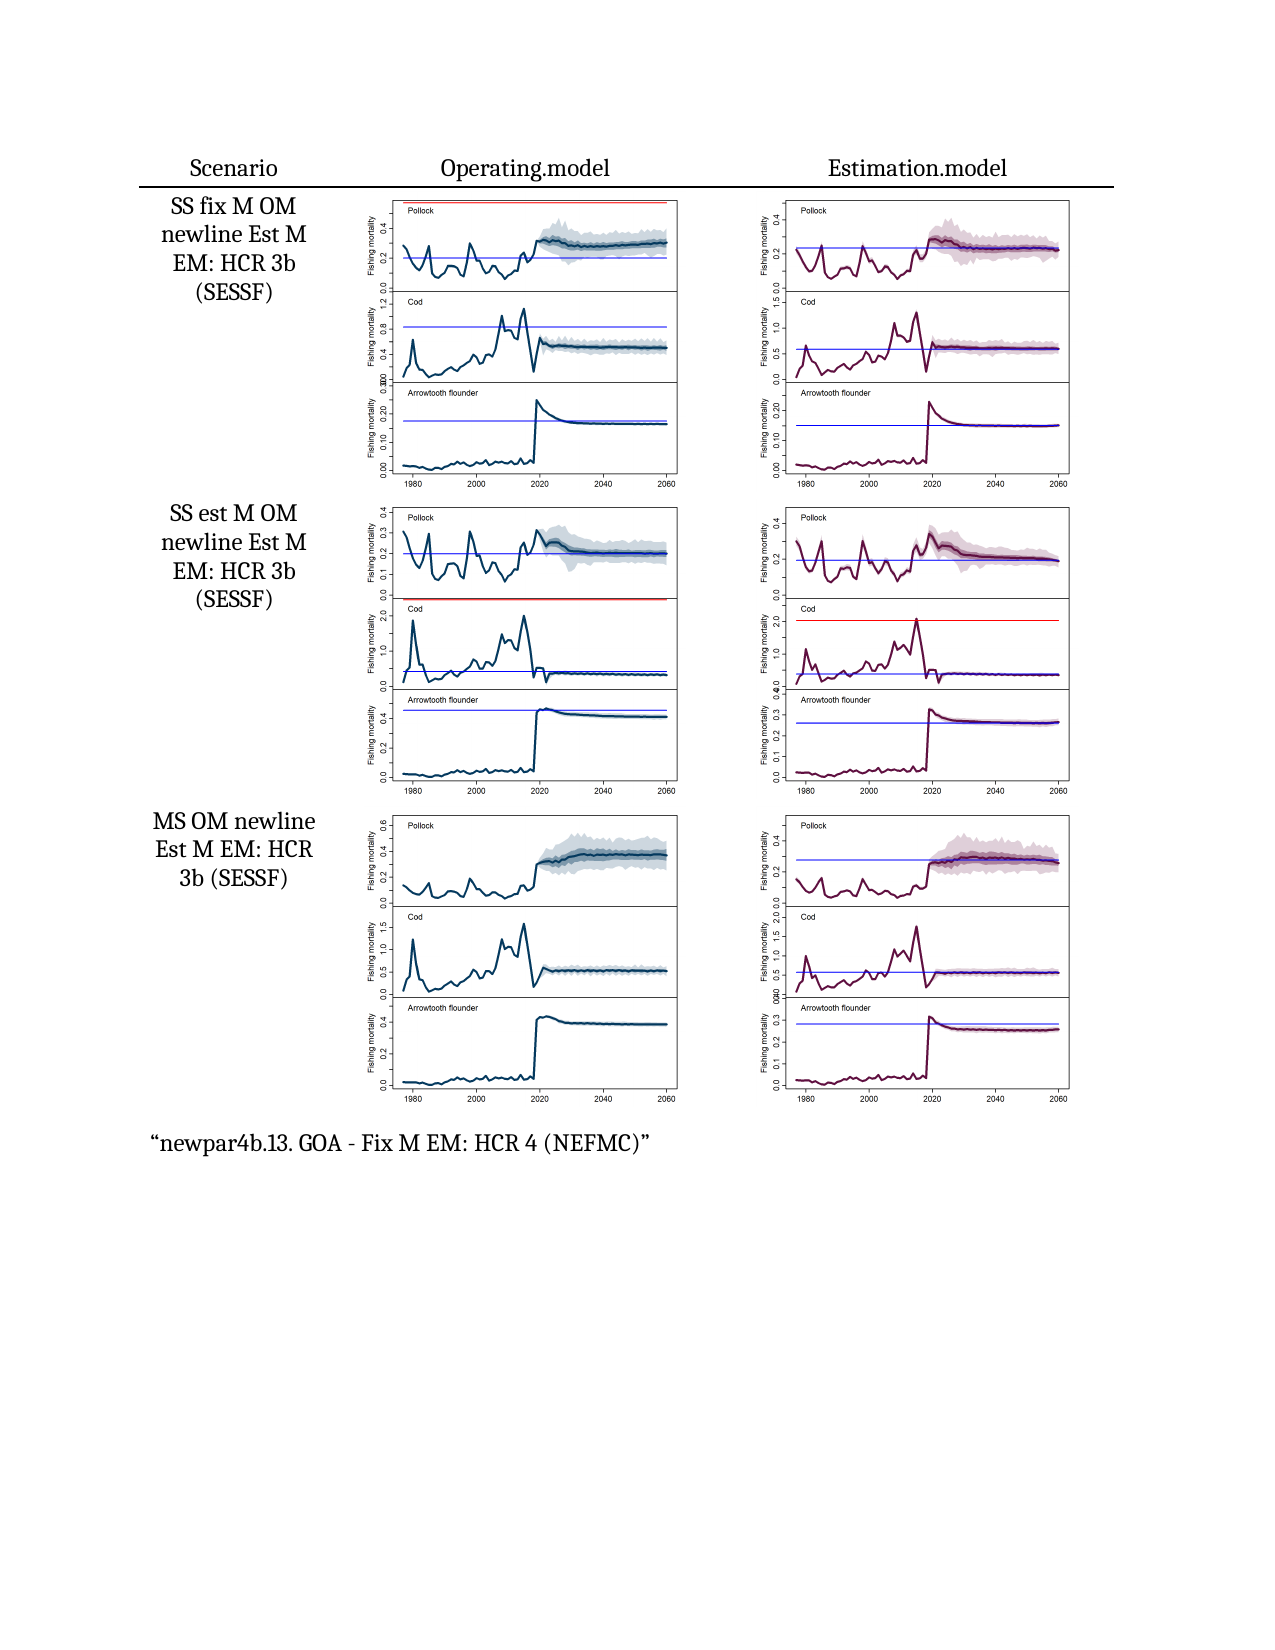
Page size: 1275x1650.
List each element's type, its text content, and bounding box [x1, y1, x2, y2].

picture [756, 806, 1079, 1107]
picture [756, 191, 1079, 492]
picture [363, 806, 687, 1107]
table_cell [329, 495, 721, 803]
table_header Scenario [139, 150, 329, 186]
text “newpar4b.13. GOA - Fix M EM: HCR 4 (NEFMC)” [150, 1129, 1125, 1158]
table_cell [721, 188, 1114, 495]
table_cell [721, 803, 1114, 1110]
picture [363, 191, 687, 492]
table_cell SS est M OM newline Est M EM: HCR 3b (SESSF) [139, 495, 329, 803]
table_cell [329, 188, 721, 495]
table_cell MS OM newline Est M EM: HCR 3b (SESSF) [139, 803, 329, 1110]
picture [363, 499, 687, 799]
table_header Estimation.model [721, 150, 1114, 186]
table_cell [329, 803, 721, 1110]
table_cell [721, 495, 1114, 803]
picture [756, 499, 1079, 799]
table_cell SS fix M OM newline Est M EM: HCR 3b (SESSF) [139, 188, 329, 495]
table_header Operating.model [329, 150, 721, 186]
